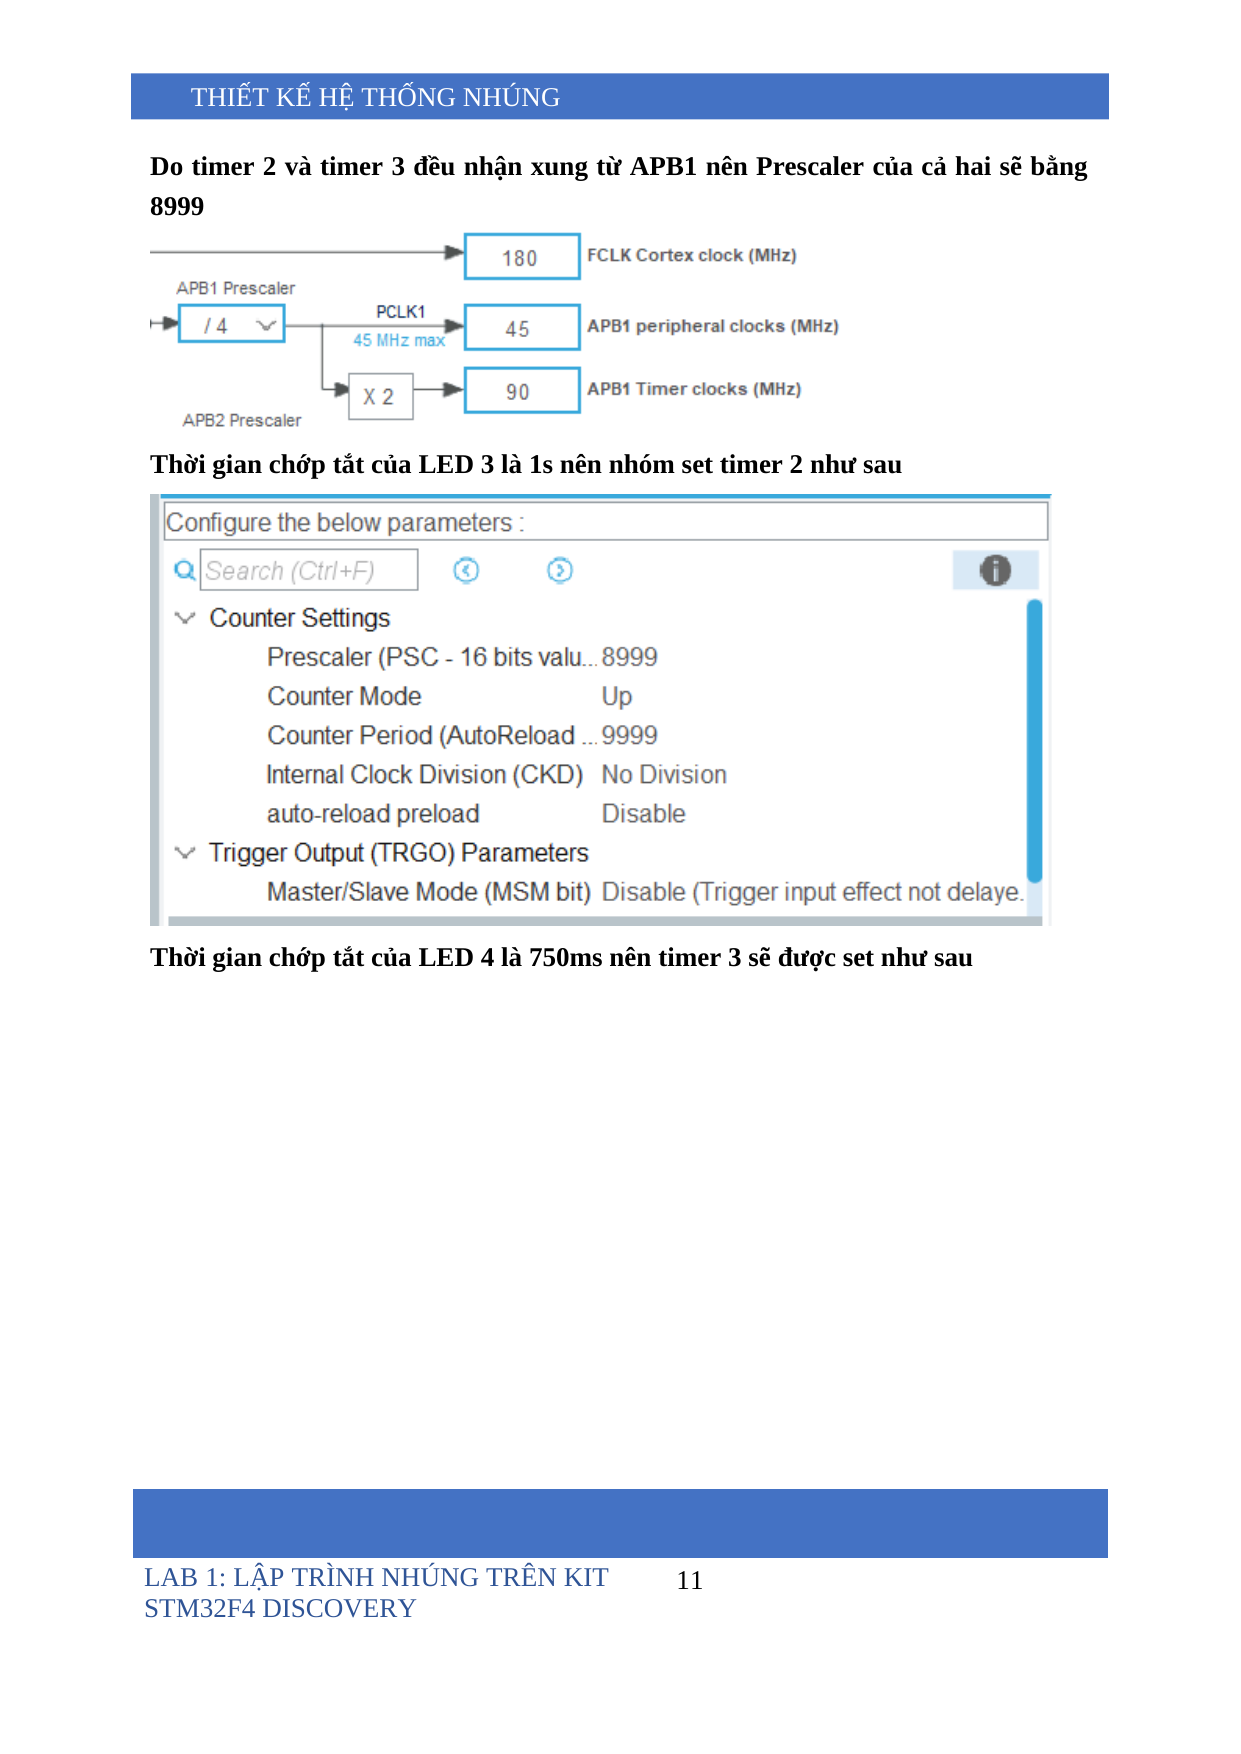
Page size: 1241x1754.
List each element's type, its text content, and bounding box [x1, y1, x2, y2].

text Thời gian chớp tắt của LED 4 là 750ms nên timer 3 sẽ được set như sau [150, 941, 1090, 973]
text Thời gian chớp tắt của LED 3 là 1s nên nhóm set timer 2 như sau [150, 448, 1090, 479]
picture [150, 230, 872, 433]
picture [150, 494, 1052, 926]
